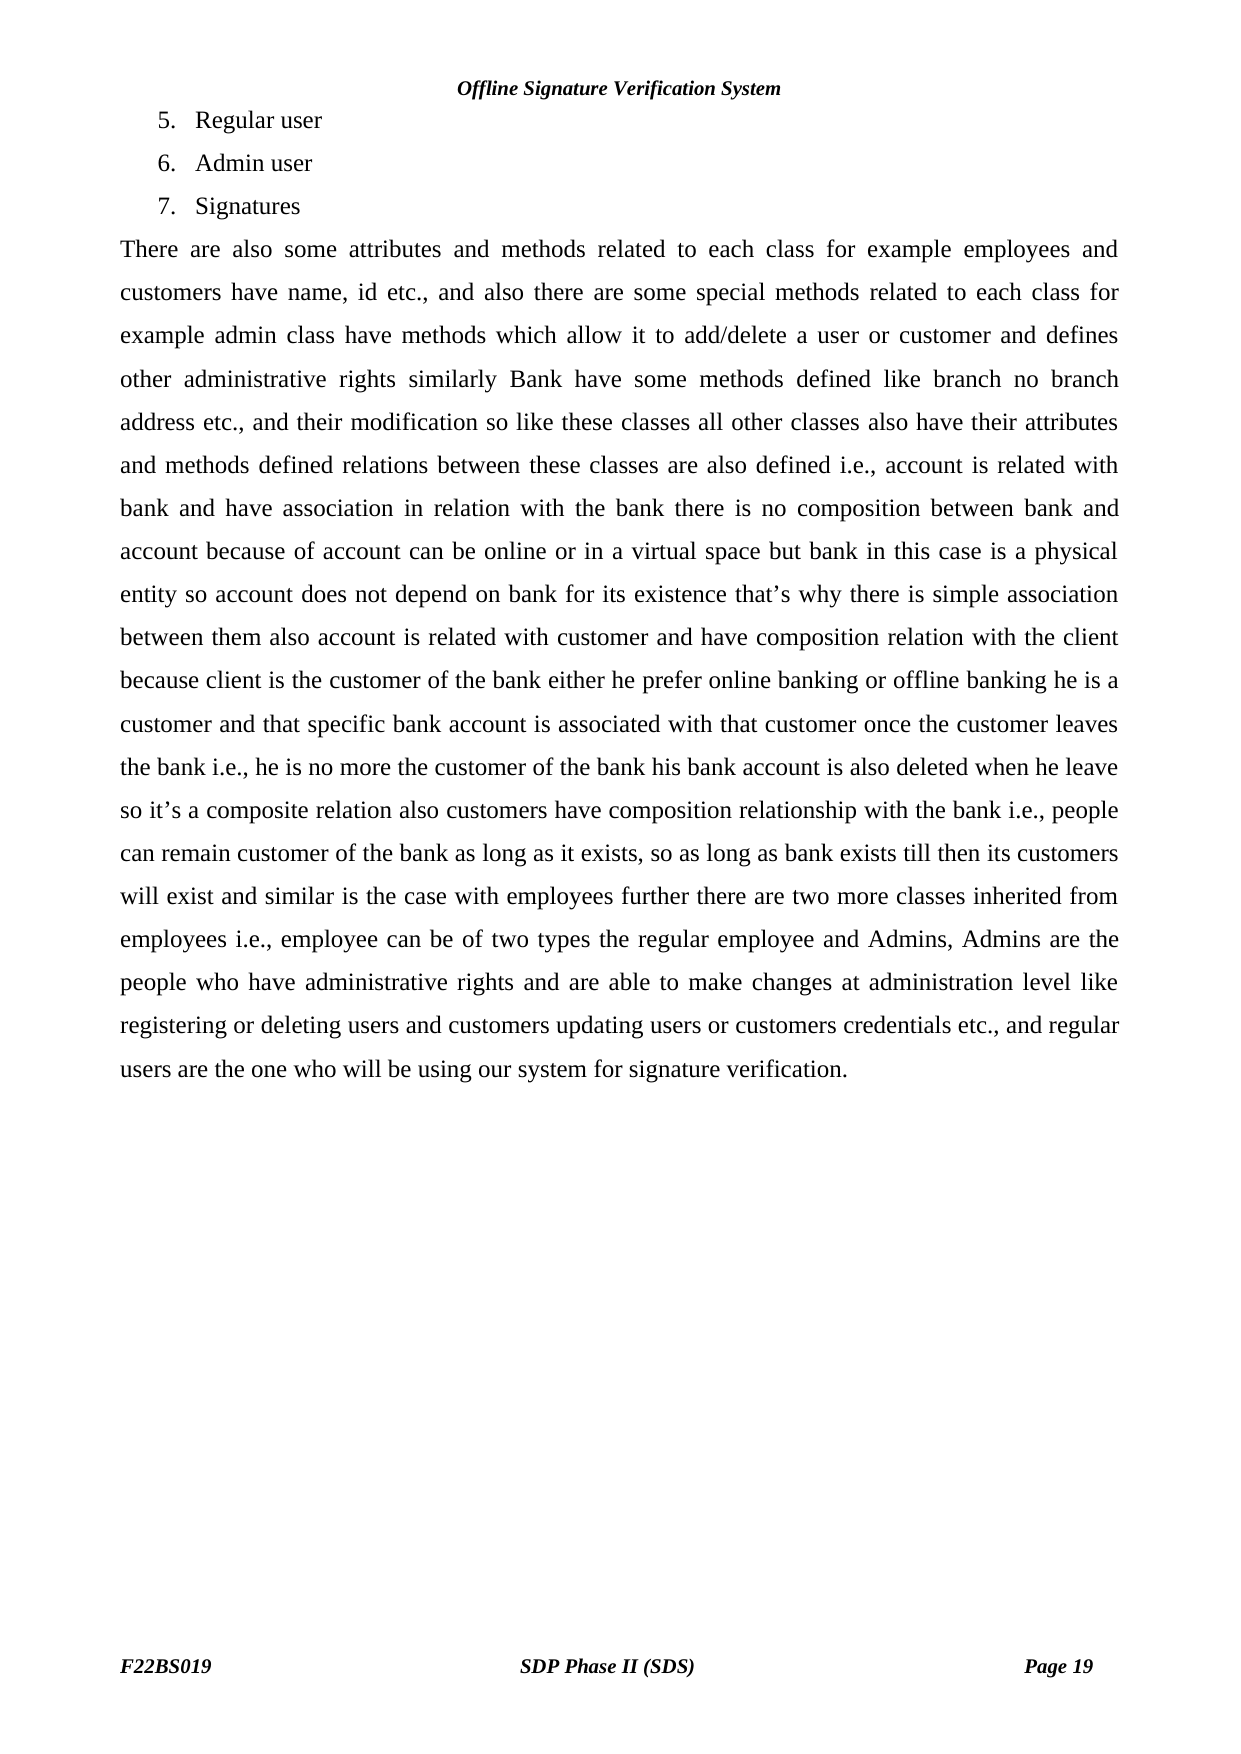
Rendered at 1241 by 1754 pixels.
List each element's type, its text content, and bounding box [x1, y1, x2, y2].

list Regular user [157, 105, 1120, 134]
list Admin user [157, 148, 1120, 177]
text There are also some attributes and methods related to each class for example employees and customers have name, id etc., and also there are some special methods related to each class for example admin class have methods which allow it to add/delete a user or customer and defines other administrative rights similarly Bank have some methods defined like branch no branch address etc., and their modification so like these classes all other classes also have their attributes and methods defined relations between these classes are also defined i.e., account is related with bank and have association in relation with the bank there is no composition between bank and account because of account can be online or in a virtual space but bank in this case is a physical entity so account does not depend on bank for its existence that’s why there is simple association between them also account is related with customer and have composition relation with the client because client is the customer of the bank either he prefer online banking or offline banking he is a customer and that specific bank account is associated with that customer once the customer leaves the bank i.e., he is no more the customer of the bank his bank account is also deleted when he leave so it’s a composite relation also customers have composition relationship with the bank i.e., people can remain customer of the bank as long as it exists, so as long as bank exists till then its customers will exist and similar is the case with employees further there are two more classes inherited from employees i.e., employee can be of two types the regular employee and Admins, Admins are the people who have administrative rights and are able to make changes at administration level like registering or deleting users and customers updating users or customers credentials etc., and regular users are the one who will be using our system for signature verification. [120, 234, 1120, 1082]
list Signatures [157, 191, 1120, 220]
